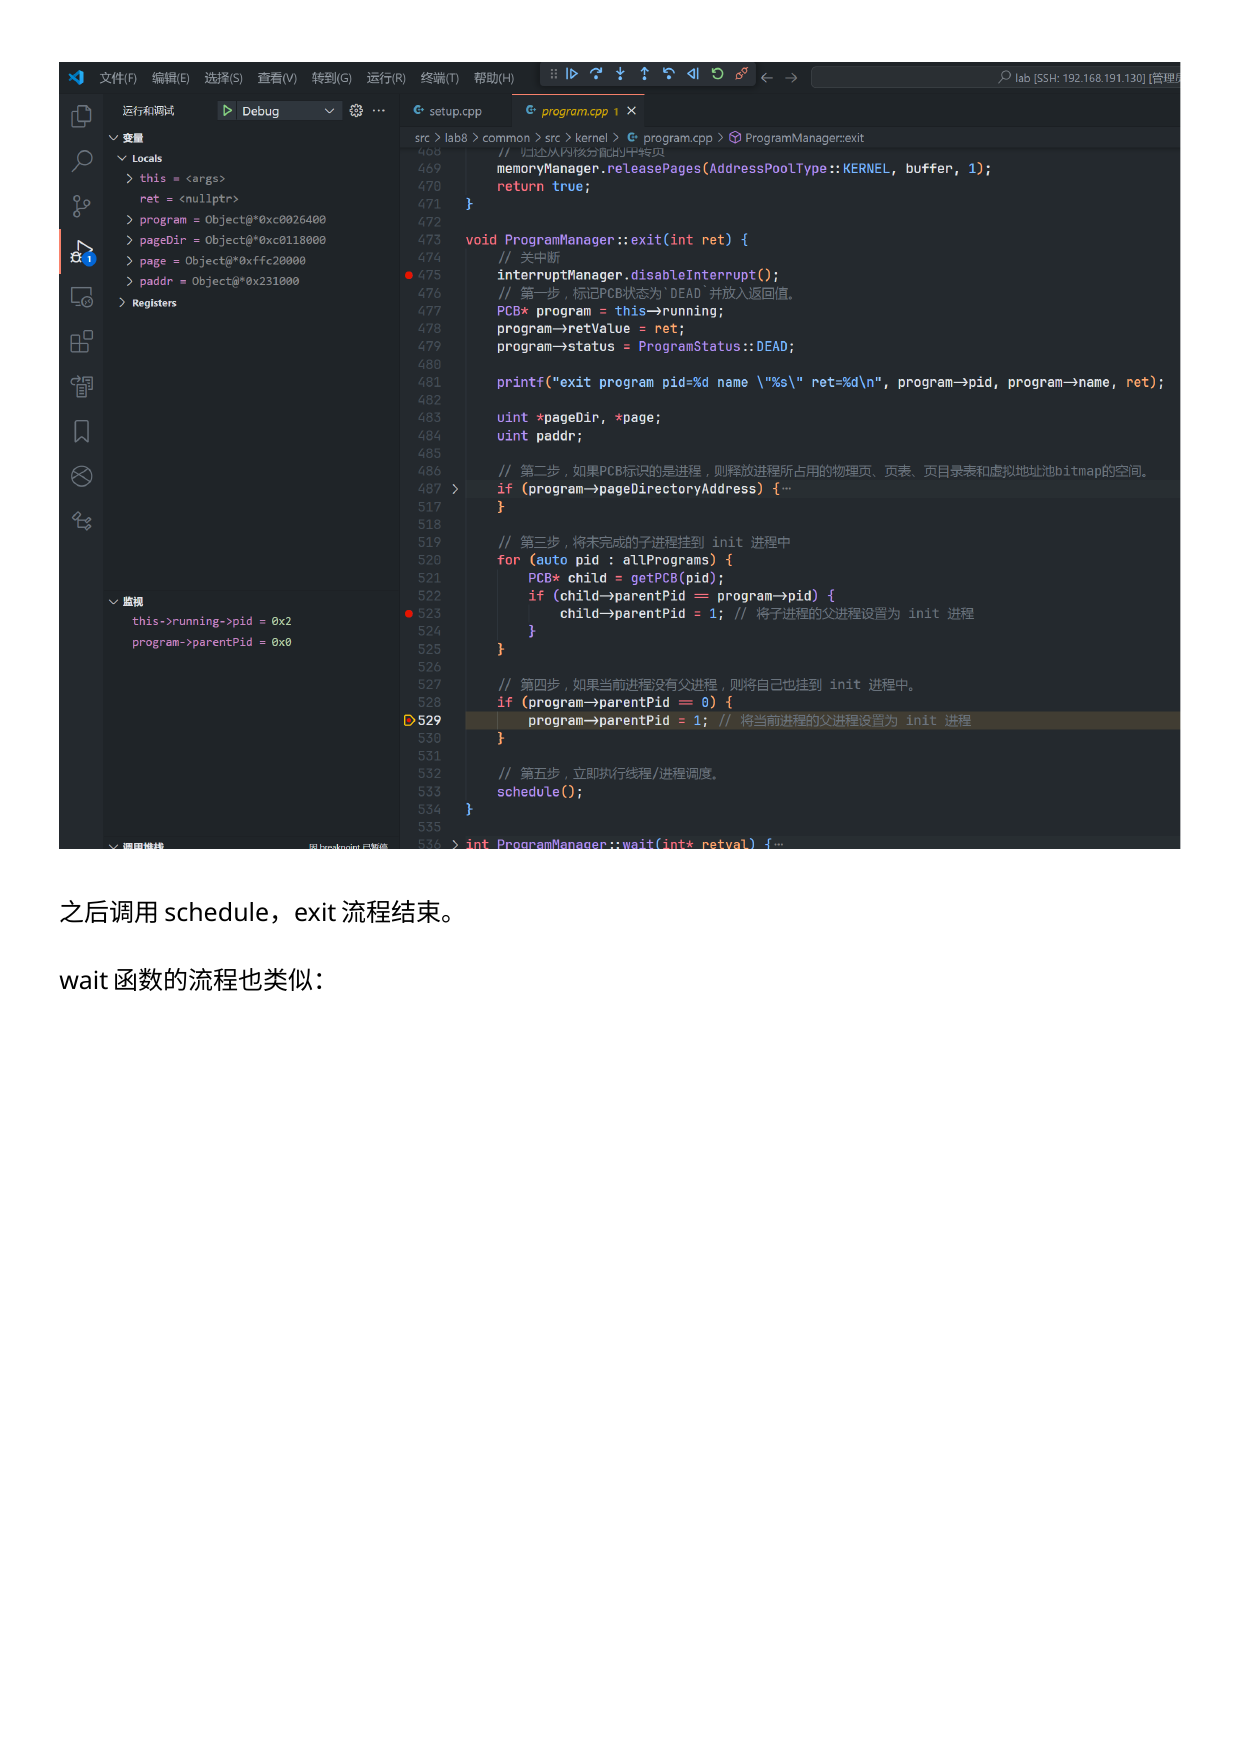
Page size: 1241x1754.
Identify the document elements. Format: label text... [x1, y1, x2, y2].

text wait函数的流程也类似： [59, 945, 1181, 1013]
picture [59, 62, 1181, 849]
text 之后调用schedule，exit流程结束。 [59, 877, 1181, 945]
